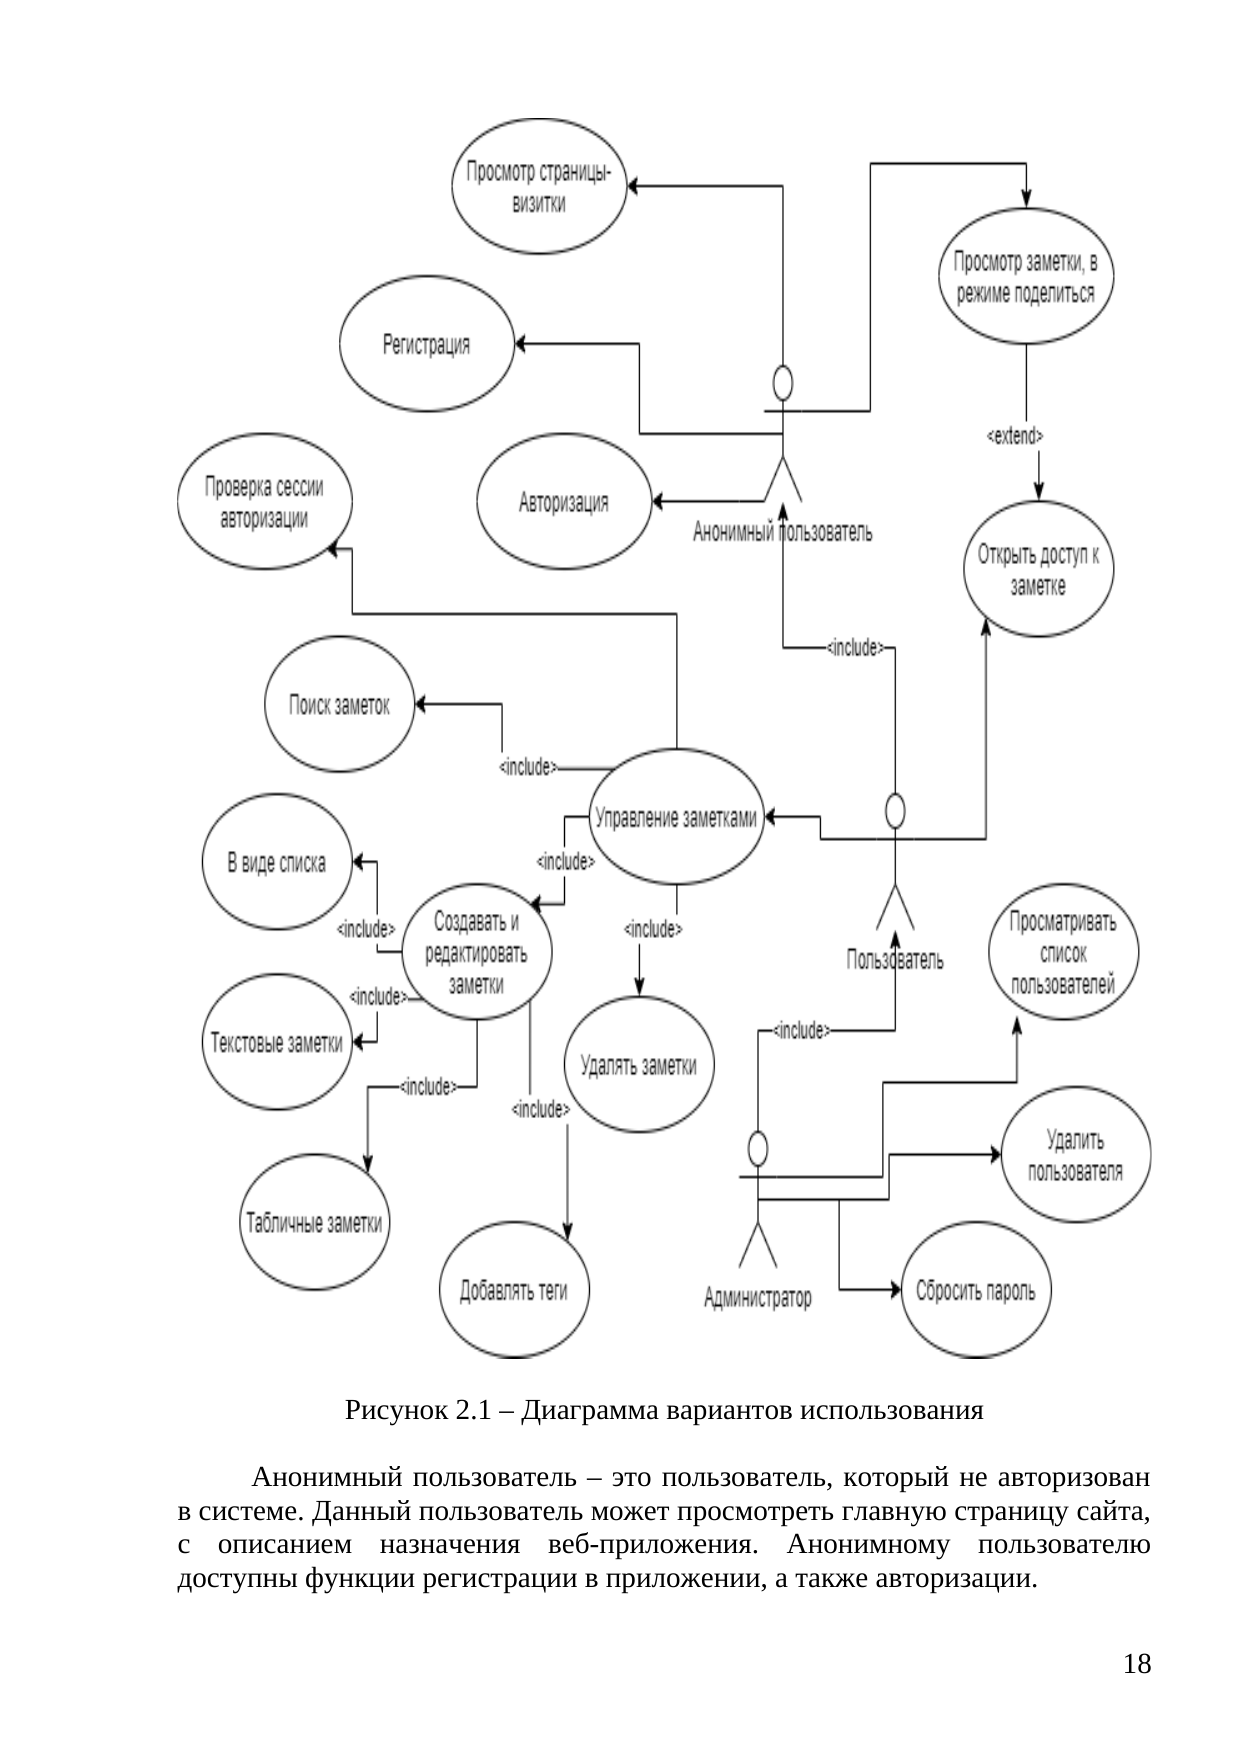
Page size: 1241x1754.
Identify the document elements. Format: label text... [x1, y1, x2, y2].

picture [177, 118, 1152, 1359]
text Анонимный пользователь – это пользователь, который не авторизован в системе. Данный пользователь может просмотреть главную страницу сайта, с описанием назначения веб-приложения. Анонимному пользователю доступны функции регистрации в приложении, а также авторизации. [177, 1459, 1152, 1593]
text Рисунок 2.1 – Диаграмма вариантов использования [177, 1392, 1152, 1426]
